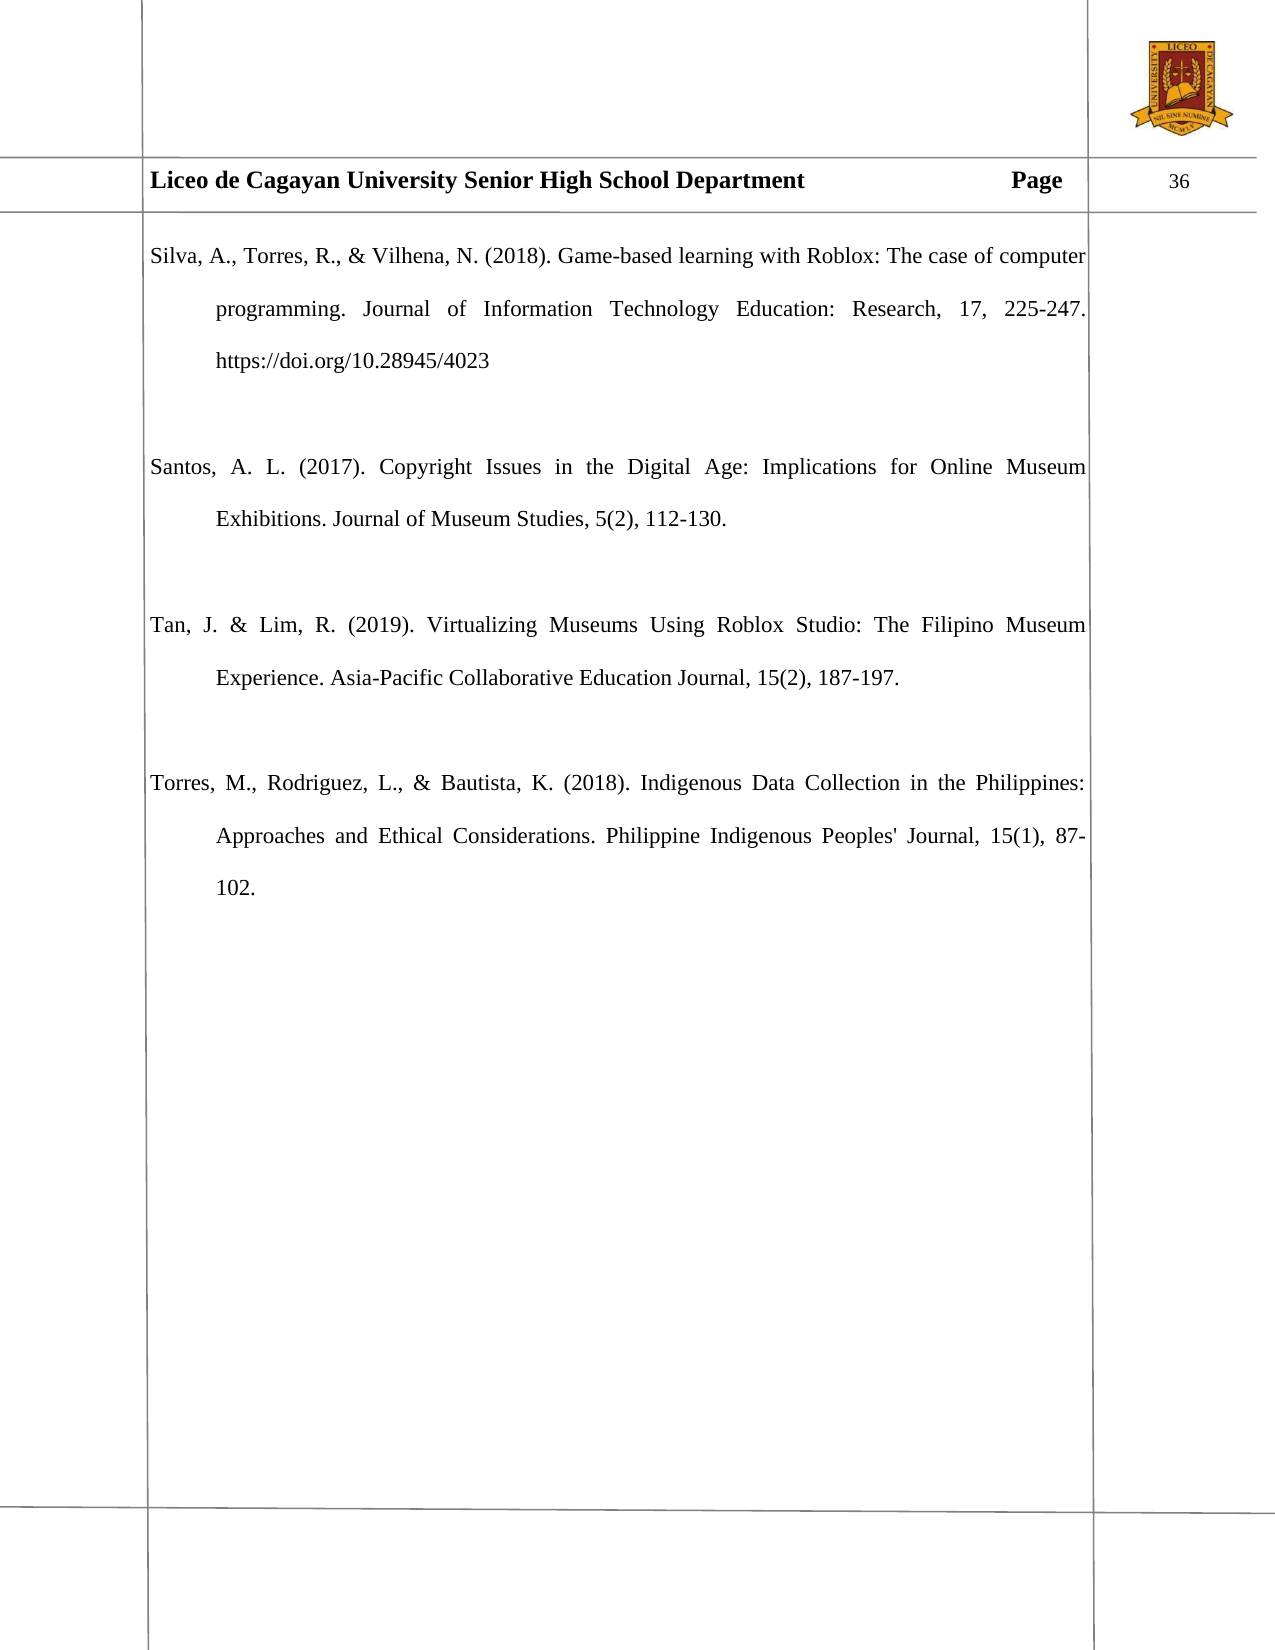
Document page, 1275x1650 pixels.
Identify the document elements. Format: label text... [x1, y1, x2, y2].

text Torres, M., Rodriguez, L., & Bautista, K. (2018). Indigenous Data Collection in the Philippines: Approaches and Ethical Considerations. Philippine Indigenous Peoples' Journal, 15(1), 87-102. [150, 769, 1087, 901]
text Tan, J. & Lim, R. (2019). Virtualizing Museums Using Roblox Studio: The Filipino Museum Experience. Asia-Pacific Collaborative Education Journal, 15(2), 187-197. [150, 611, 1087, 690]
picture [1129, 41, 1234, 136]
text Santos, A. L. (2017). Copyright Issues in the Digital Age: Implications for Online Museum Exhibitions. Journal of Museum Studies, 5(2), 112-130. [150, 453, 1087, 532]
text Silva, A., Torres, R., & Vilhena, N. (2018). Game-based learning with Roblox: The case of computer programming. Journal of Information Technology Education: Research, 17, 225-247. https://doi.org/10.28945/4023 [150, 242, 1087, 374]
